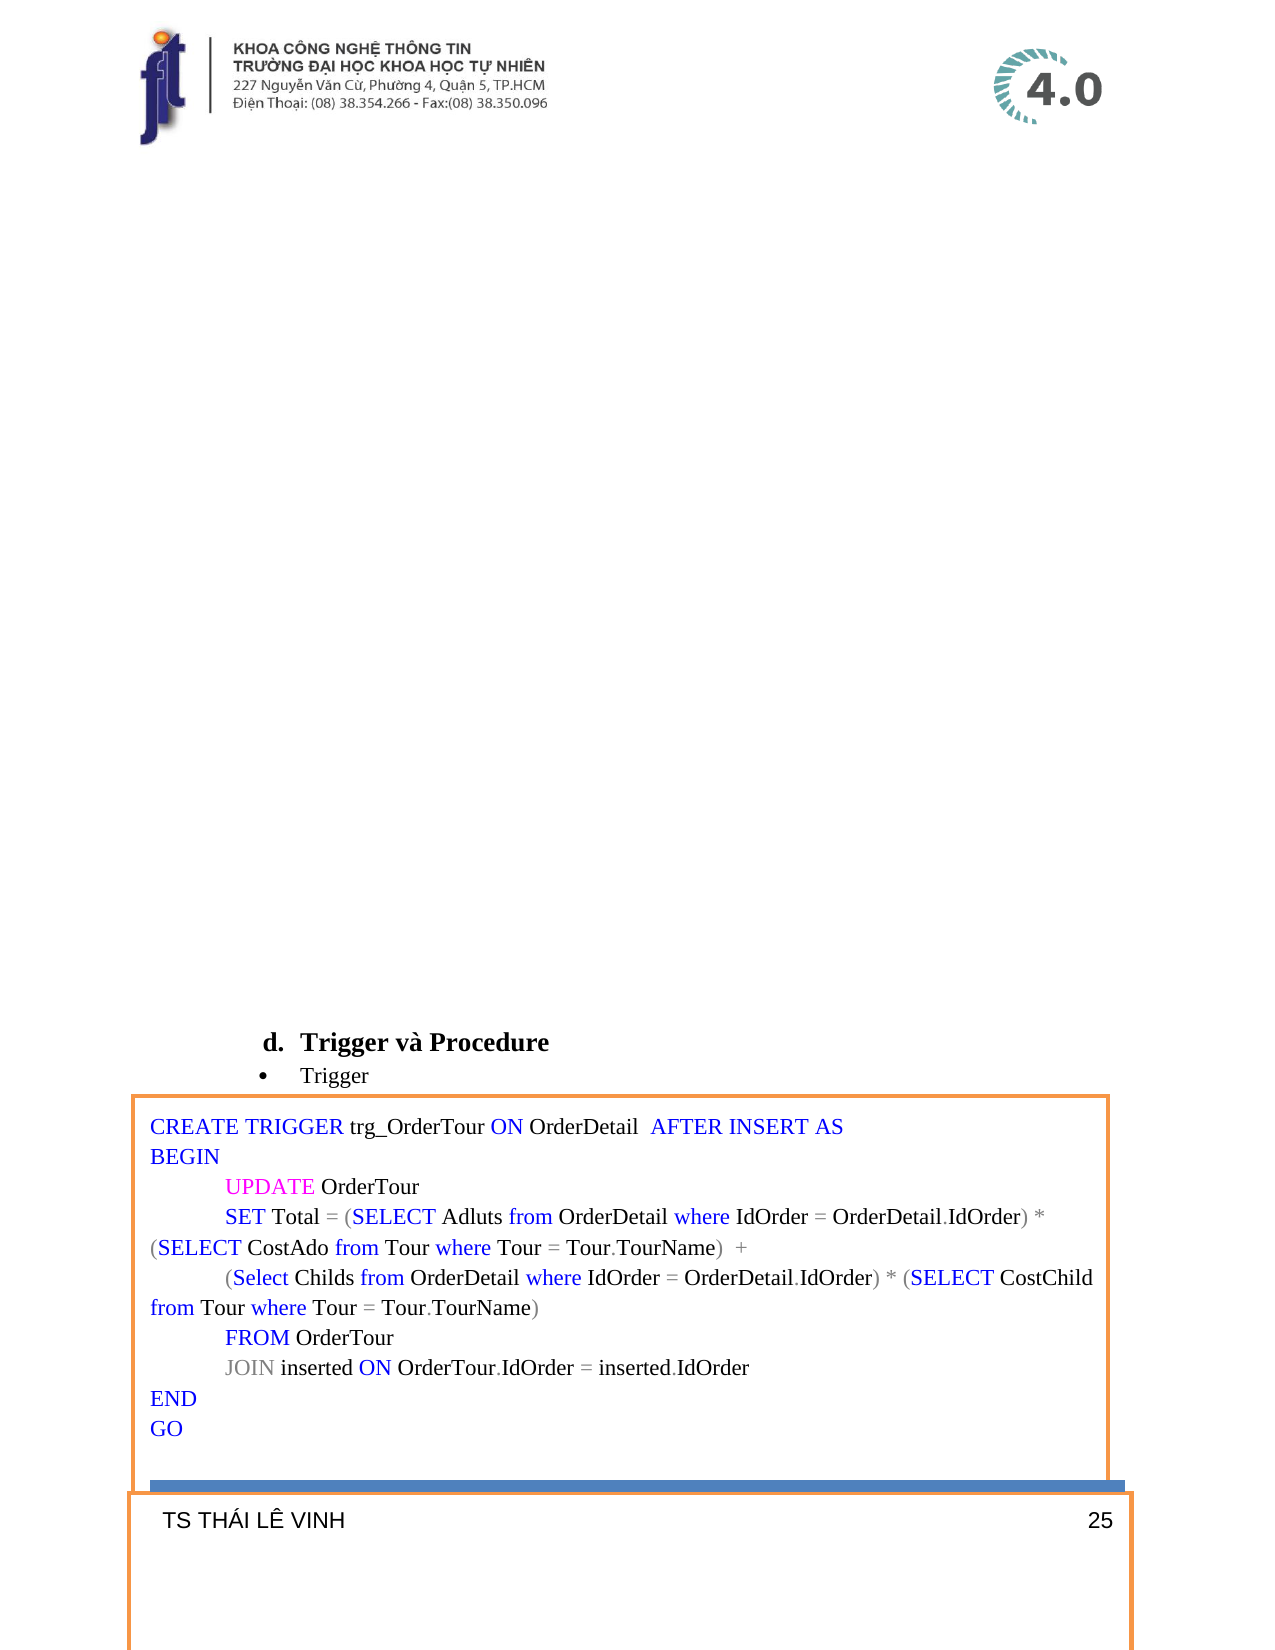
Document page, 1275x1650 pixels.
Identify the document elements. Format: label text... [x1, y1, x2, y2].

picture [985, 41, 1108, 126]
text UPDATE OrderTour [150, 1173, 1125, 1199]
text SET Total = (SELECT Adluts from OrderDetail where IdOrder = OrderDetail.IdOrder) * (SELECT CostAdo from Tour where Tour = Tour.TourName) + [150, 1203, 1125, 1260]
text (Select Childs from OrderDetail where IdOrder = OrderDetail.IdOrder) * (SELECT CostChild from Tour where Tour = Tour.TourName) [150, 1264, 1125, 1320]
list Trigger và Procedure [262, 1026, 1125, 1057]
text FROM OrderTour [150, 1324, 1125, 1351]
text GO [150, 1415, 1125, 1441]
text CREATE TRIGGER trg_OrderTour ON OrderDetail AFTER INSERT AS [150, 1113, 1125, 1139]
picture [117, 21, 580, 167]
text BEGIN [150, 1143, 1125, 1169]
text END [150, 1385, 1125, 1411]
text JOIN inserted ON OrderTour.IdOrder = inserted.IdOrder [150, 1354, 1125, 1381]
list Trigger [225, 1062, 1125, 1088]
